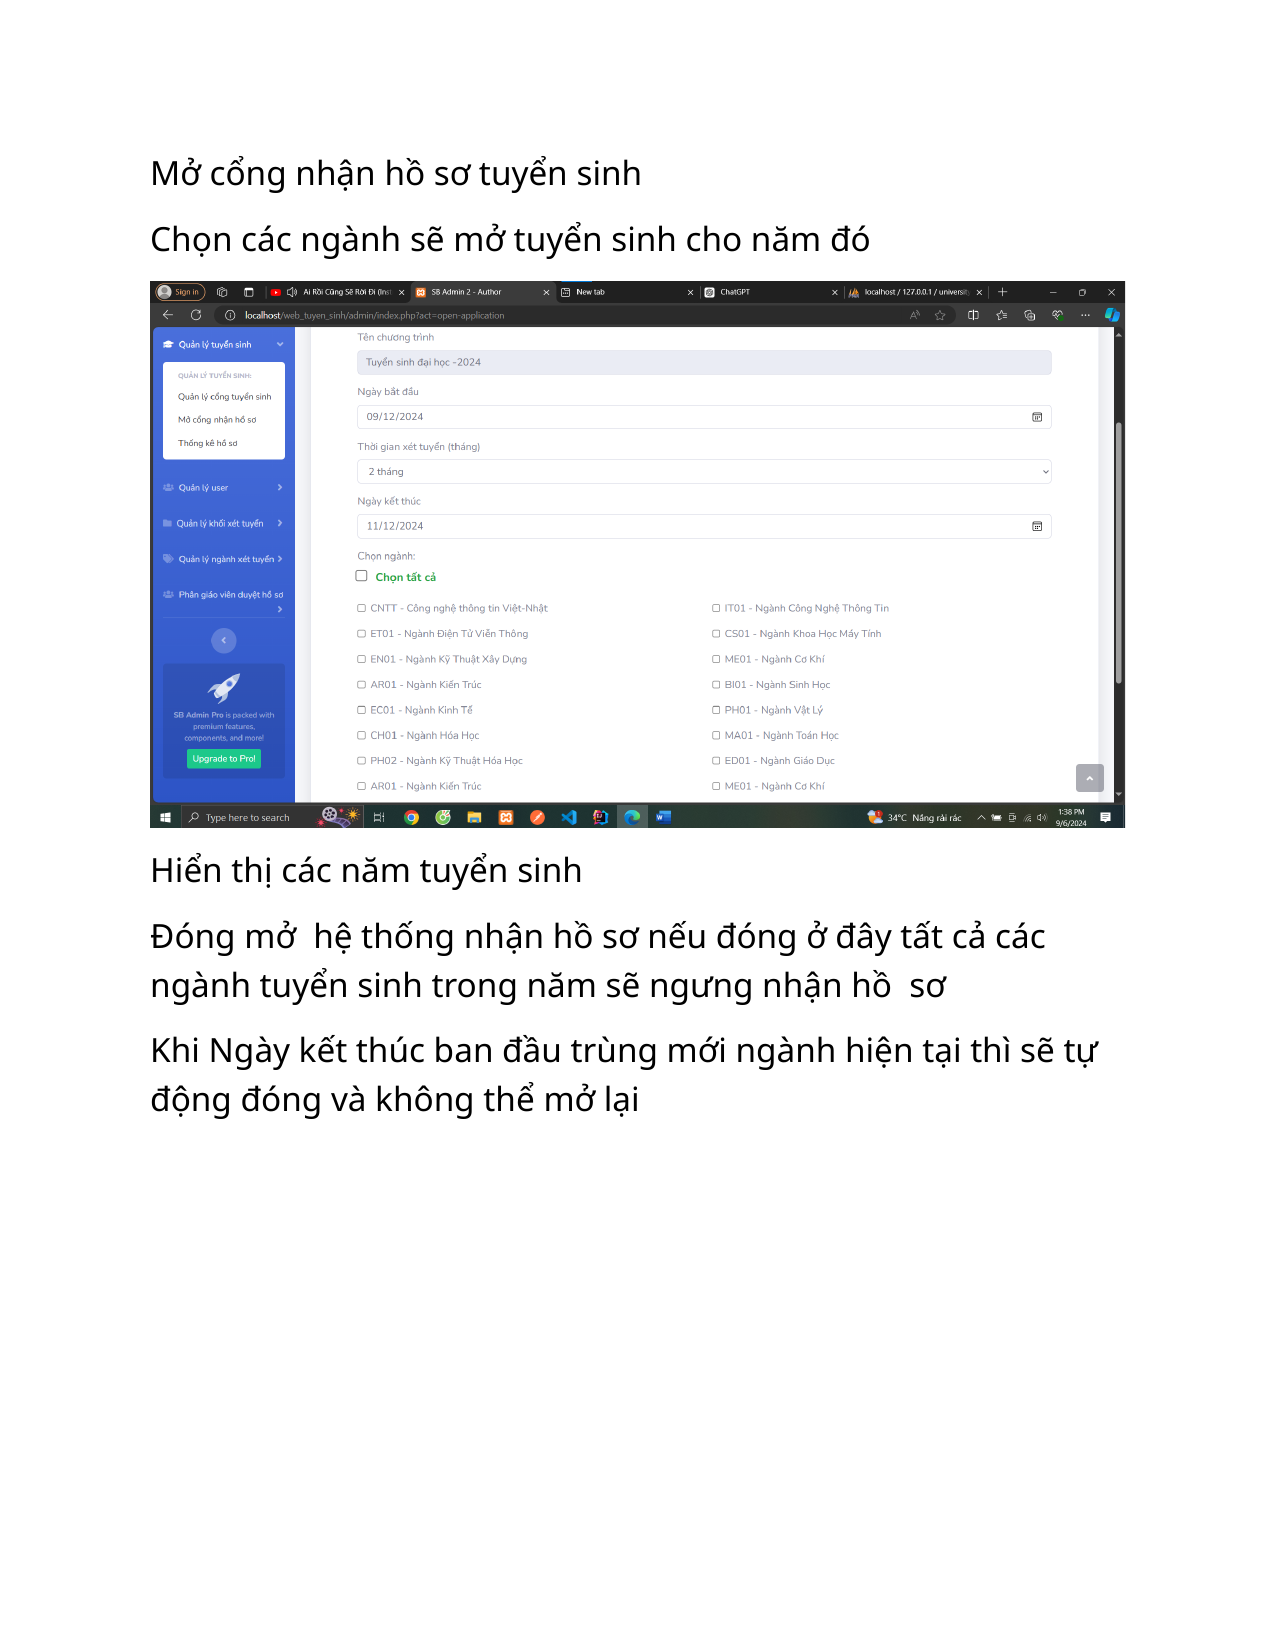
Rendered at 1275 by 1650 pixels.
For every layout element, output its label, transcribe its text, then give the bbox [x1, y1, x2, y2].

picture [150, 281, 1125, 828]
text Đóng mở hệ thống nhận hồ sơ nếu đóng ở đây tất cả các ngành tuyển sinh trong năm sẽ ngưng nhận hồ sơ [150, 912, 1125, 1007]
text Mở cổng nhận hồ sơ tuyển sinh [150, 150, 1125, 195]
text Chọn các ngành sẽ mở tuyển sinh cho năm đó [150, 216, 1125, 261]
text Khi Ngày kết thúc ban đầu trùng mới ngành hiện tại thì sẽ tự động đóng và không thể mở lại [150, 1027, 1125, 1121]
text Hiển thị các năm tuyển sinh [150, 847, 1125, 892]
